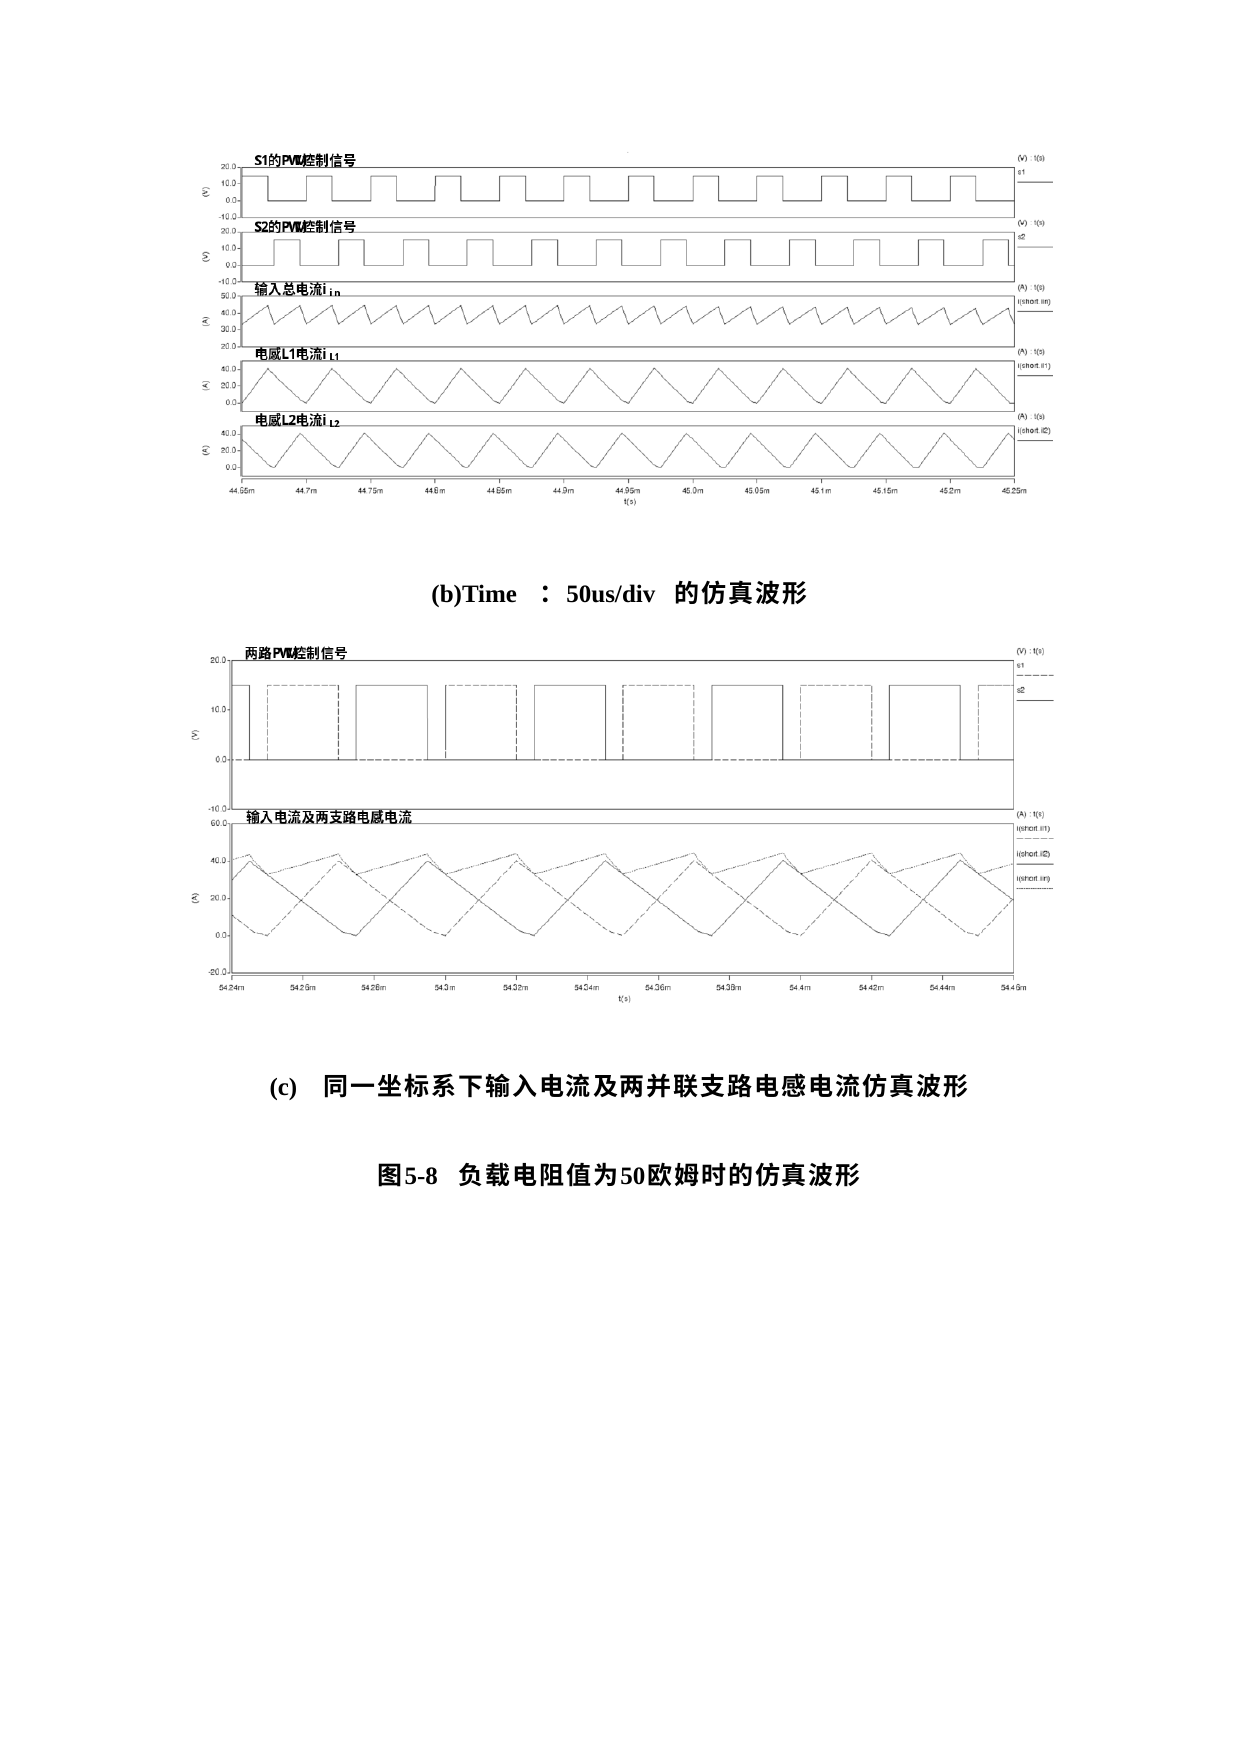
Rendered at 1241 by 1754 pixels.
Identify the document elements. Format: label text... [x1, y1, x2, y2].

text (c)同一坐标系下输入电流及两并联支路电感电流仿真波形 [188, 1049, 1052, 1120]
text (b)Time：50us/div的仿真波形 [188, 556, 1052, 627]
text 图5-8 负载电阻值为50欧姆时的仿真波形 [188, 1138, 1052, 1209]
